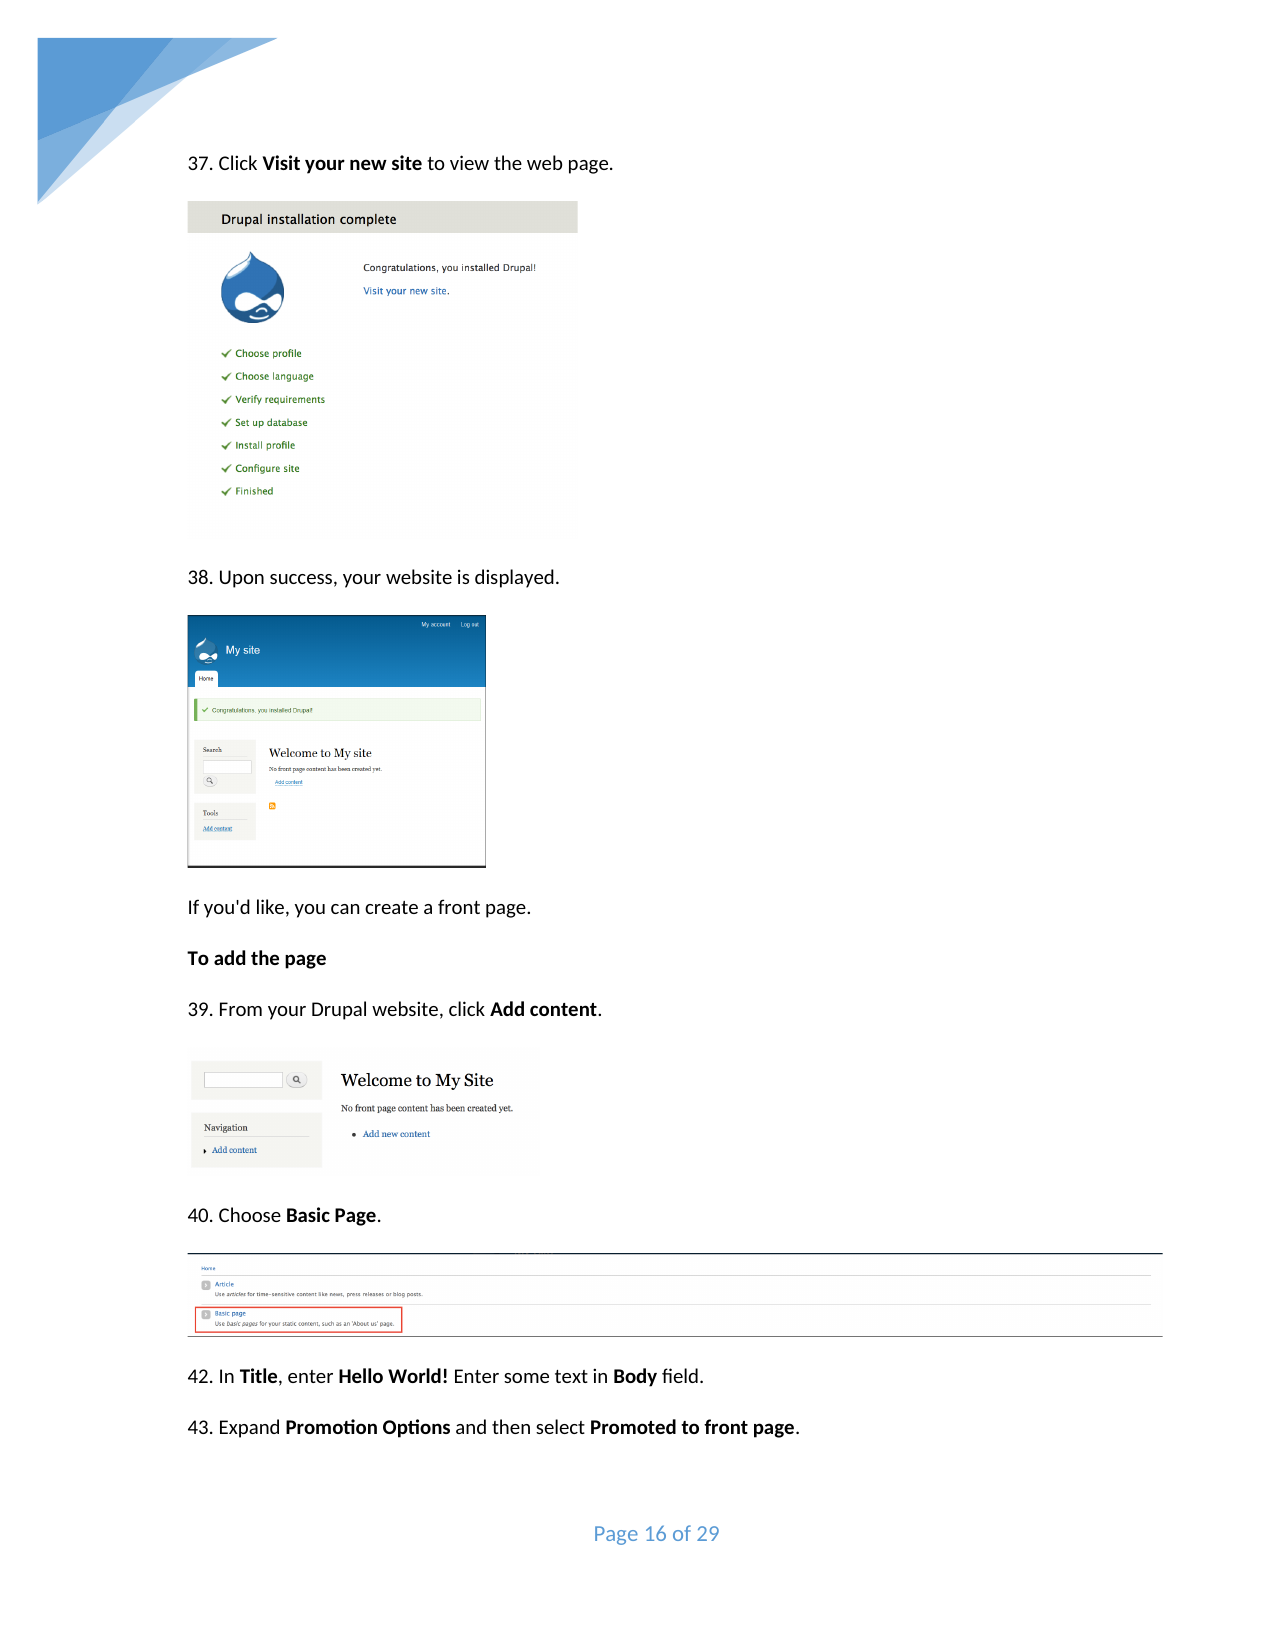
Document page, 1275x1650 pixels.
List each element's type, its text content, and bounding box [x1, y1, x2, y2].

text 40. Choose Basic Page. [150, 1202, 1125, 1228]
text 43. Expand Promotion Options and then select Promoted to front page. [150, 1414, 1125, 1440]
text If you'd like, you can create a front page. [150, 894, 1125, 919]
text To add the page [150, 945, 1125, 971]
text 42. In Title, enter Hello World! Enter some text in Body field. [150, 1363, 1125, 1389]
text 37. Click Visit your new site to view the web page. [150, 150, 1125, 175]
picture [187, 615, 486, 868]
picture [187, 1253, 1163, 1337]
picture [187, 1047, 540, 1176]
picture [37, 37, 578, 539]
text 38. Upon success, your website is displayed. [150, 564, 1125, 590]
text 39. From your Drupal website, click Add content. [150, 997, 1125, 1022]
